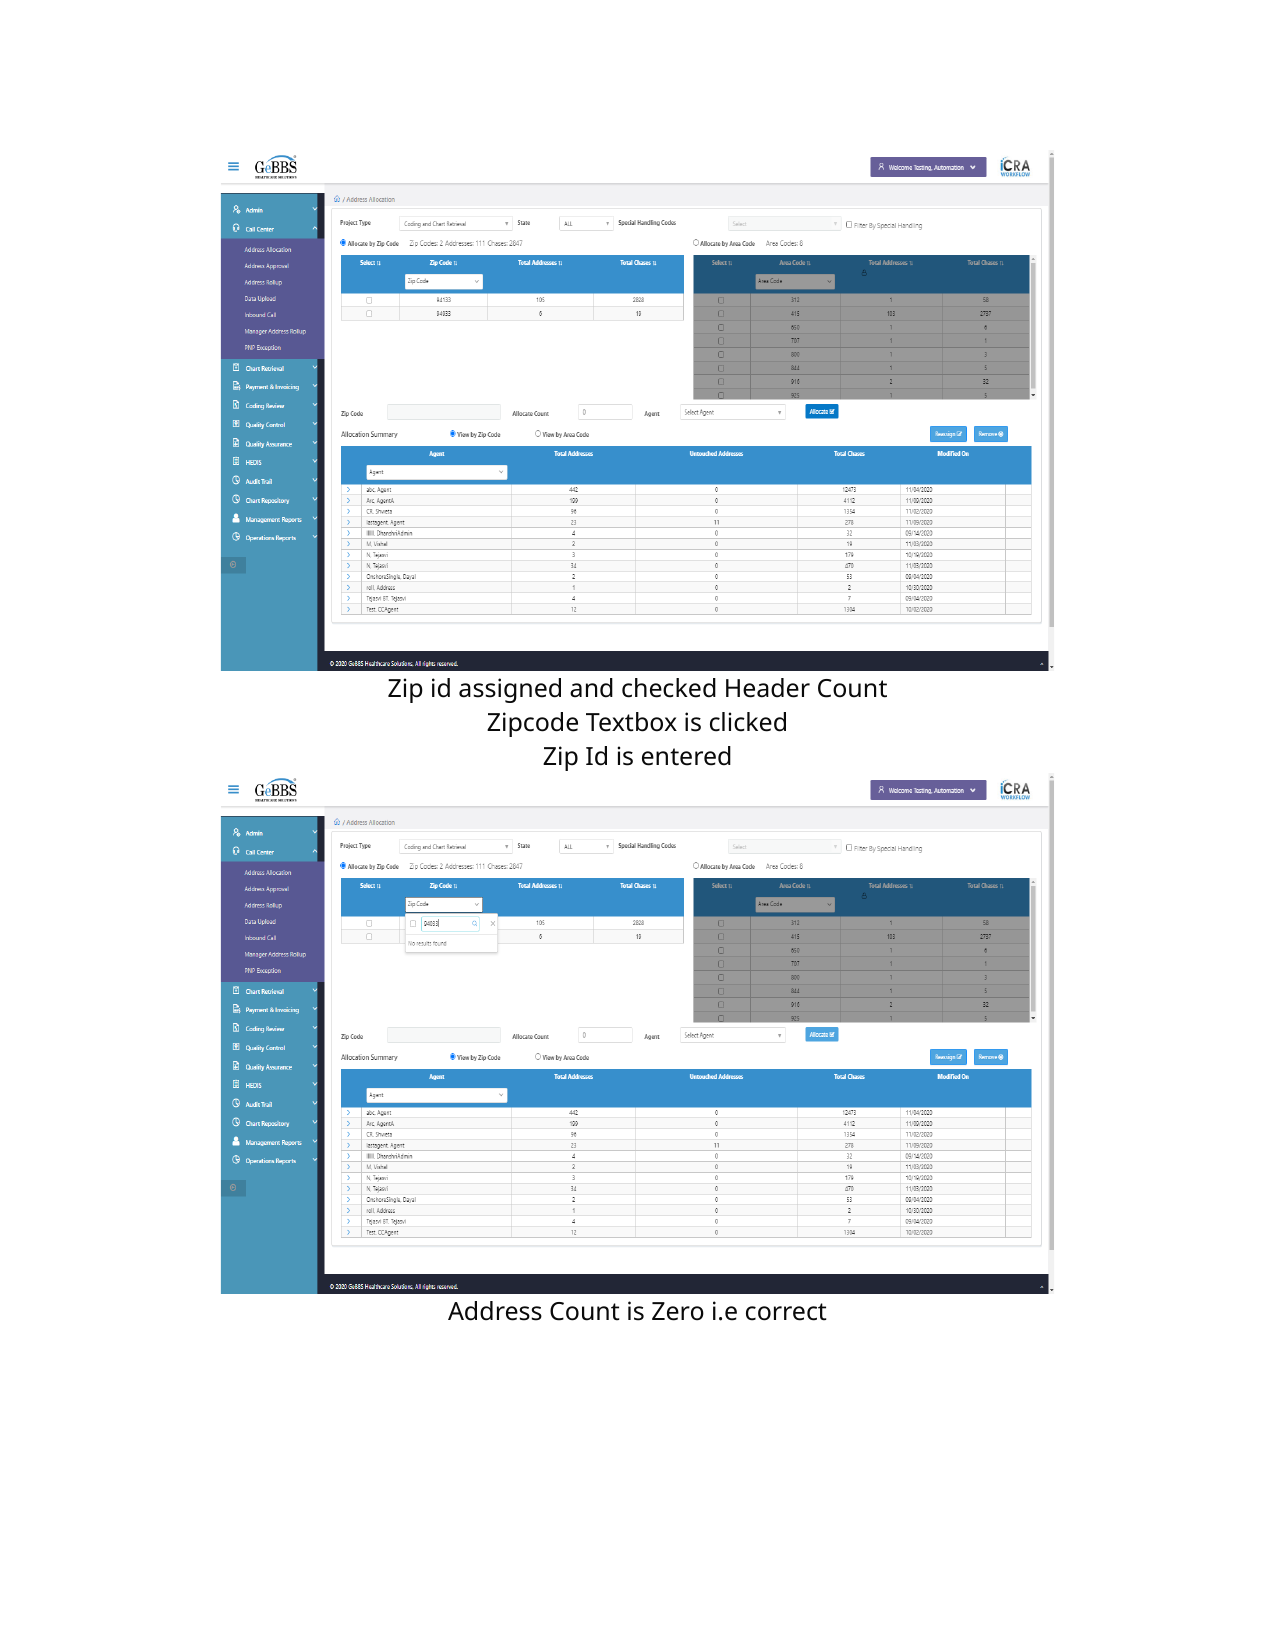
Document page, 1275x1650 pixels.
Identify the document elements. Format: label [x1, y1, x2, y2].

picture [220, 150, 1055, 671]
picture [220, 773, 1055, 1294]
text [150, 150, 1125, 1328]
